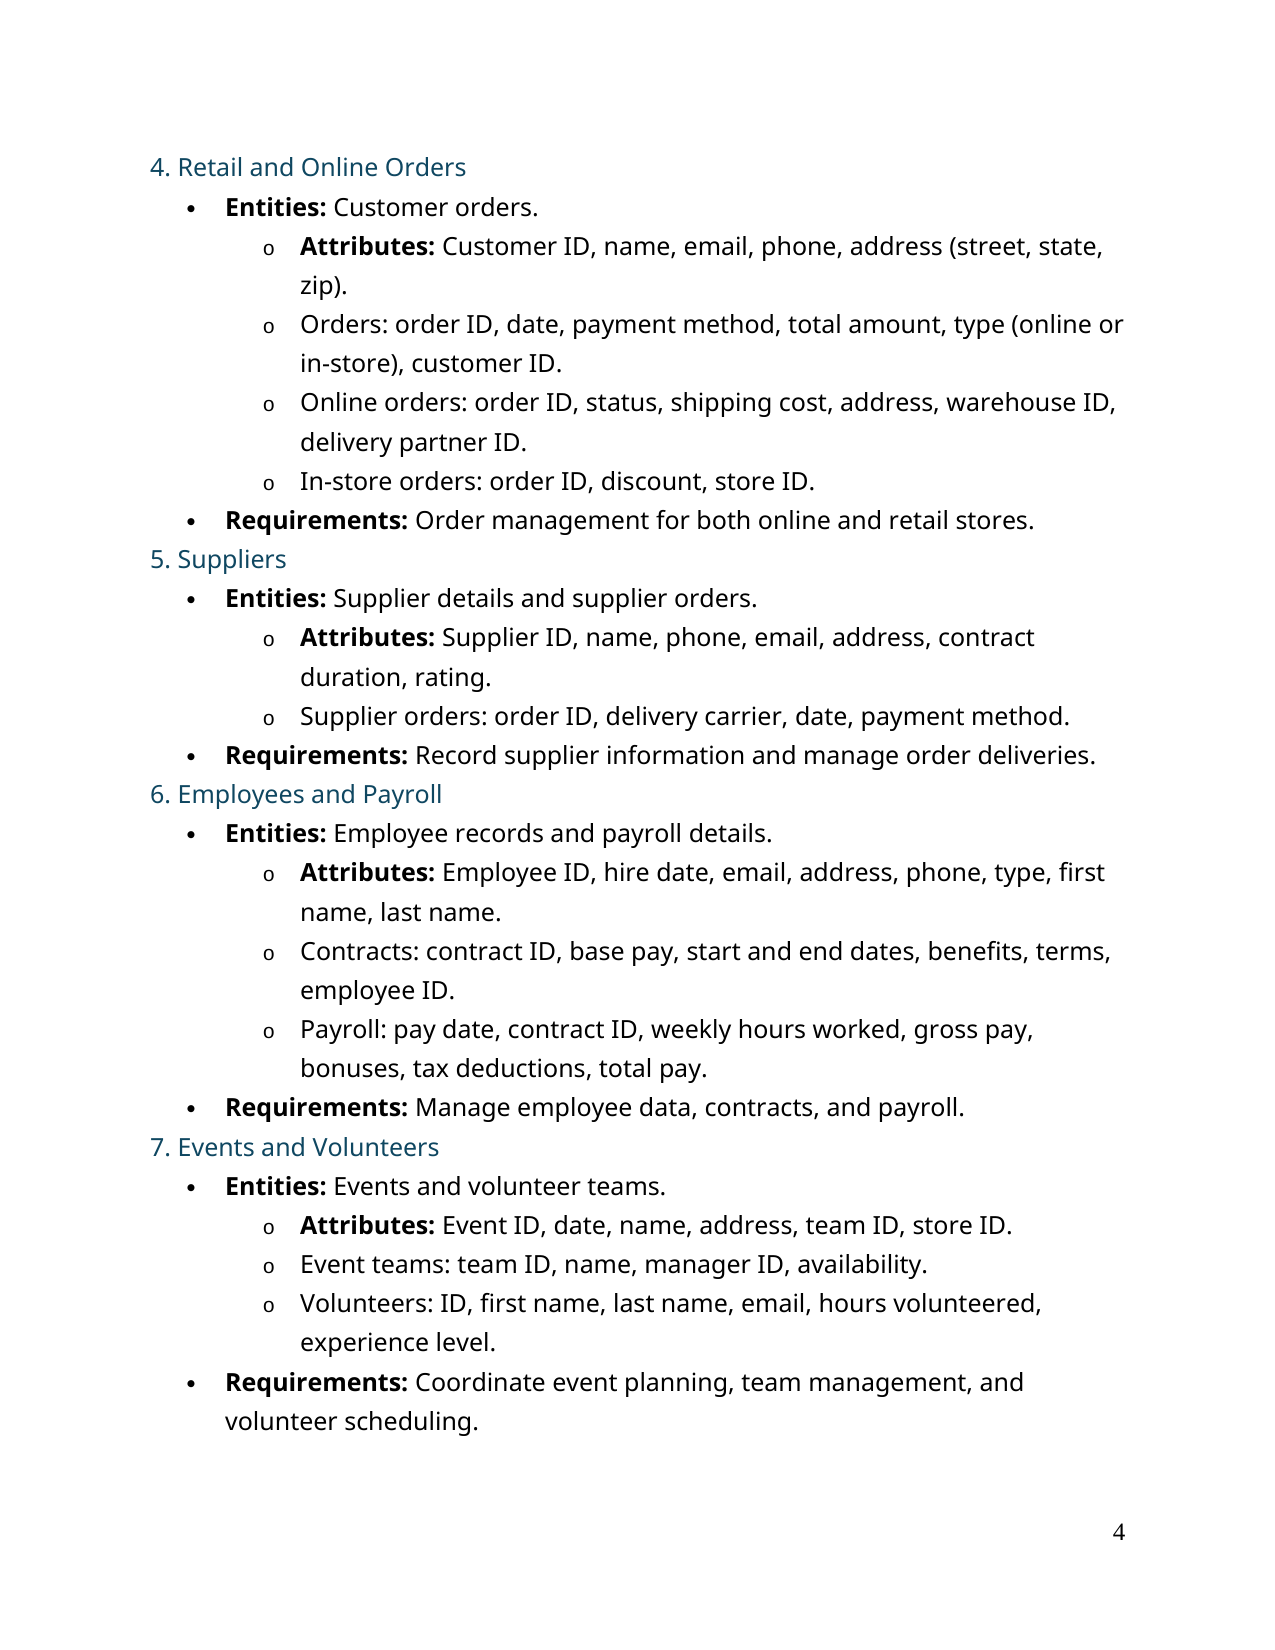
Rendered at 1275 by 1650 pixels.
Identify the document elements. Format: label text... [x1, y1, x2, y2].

list Requirements: Coordinate event planning, team management, and volunteer scheduling. [187, 1364, 1125, 1437]
list Attributes: Event ID, date, name, address, team ID, store ID. [262, 1207, 1125, 1242]
subtitle 7. Events and Volunteers [150, 1129, 1125, 1163]
list Attributes: Supplier ID, name, phone, email, address, contract duration, rating. [262, 620, 1125, 693]
list Entities: Employee records and payroll details. [187, 816, 1125, 850]
subtitle 5. Suppliers [150, 542, 1125, 576]
list Entities: Customer orders. [187, 189, 1125, 223]
list Orders: order ID, date, payment method, total amount, type (online or in-store), customer ID. [262, 307, 1125, 380]
list Entities: Supplier details and supplier orders. [187, 581, 1125, 615]
list Contracts: contract ID, base pay, start and end dates, benefits, terms, employee ID. [262, 933, 1125, 1007]
list Payroll: pay date, contract ID, weekly hours worked, gross pay, bonuses, tax deductions, total pay. [262, 1012, 1125, 1085]
list Entities: Events and volunteer teams. [187, 1168, 1125, 1202]
list Volunteers: ID, first name, last name, email, hours volunteered, experience level. [262, 1286, 1125, 1359]
list Requirements: Manage employee data, contracts, and payroll. [187, 1090, 1125, 1124]
list Event teams: team ID, name, manager ID, availability. [262, 1247, 1125, 1281]
subtitle 4. Retail and Online Orders [150, 150, 1125, 184]
list Supplier orders: order ID, delivery carrier, date, payment method. [262, 698, 1125, 732]
list Online orders: order ID, status, shipping cost, address, warehouse ID, delivery partner ID. [262, 385, 1125, 458]
list Requirements: Record supplier information and manage order deliveries. [187, 737, 1125, 772]
list In-store orders: order ID, discount, store ID. [262, 463, 1125, 497]
list Attributes: Customer ID, name, email, phone, address (street, state, zip). [262, 228, 1125, 302]
subtitle 6. Employees and Payroll [150, 777, 1125, 811]
list Requirements: Order management for both online and retail stores. [187, 502, 1125, 537]
list Attributes: Employee ID, hire date, email, address, phone, type, first name, last name. [262, 855, 1125, 928]
